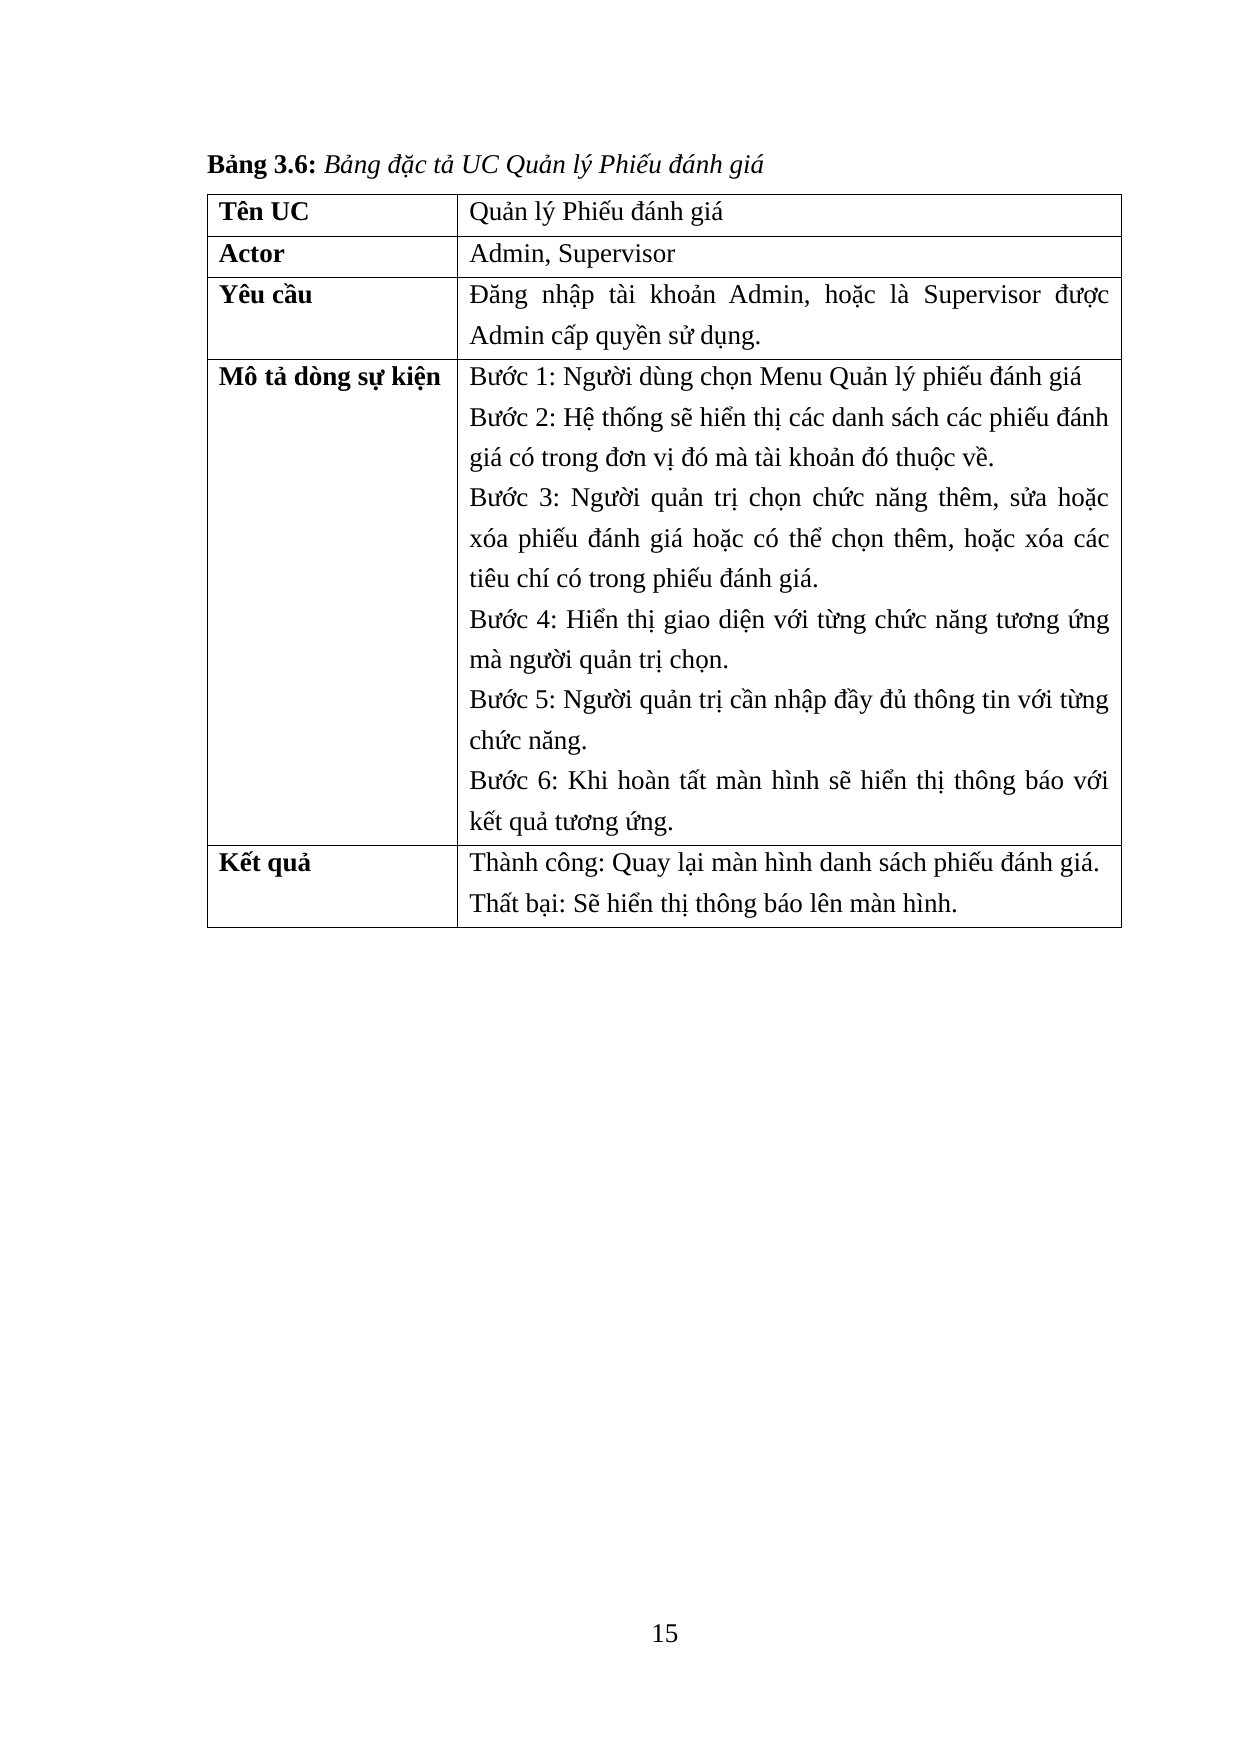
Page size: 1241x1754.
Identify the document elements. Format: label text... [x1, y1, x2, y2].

table_cell Mô tả dòng sự kiện [208, 360, 457, 845]
table_cell Admin, Supervisor [458, 237, 1121, 277]
table_cell Kết quả [208, 846, 457, 927]
table_header Tên UC [208, 195, 457, 236]
table_cell Thành công: Quay lại màn hình danh sách phiếu đánh giá. Thất bại: Sẽ hiển thị thông báo lên màn hình. [458, 846, 1121, 927]
table_cell Đăng nhập tài khoản Admin, hoặc là Supervisor được Admin cấp quyền sử dụng. [458, 278, 1121, 359]
table_cell Yêu cầu [208, 278, 457, 359]
title Bảng đặc tả UC Quản lý Phiếu đánh giá [207, 148, 1122, 179]
table_cell Actor [208, 237, 457, 277]
table_cell Bước 1: Người dùng chọn Menu Quản lý phiếu đánh giá Bước 2: Hệ thống sẽ hiển thị các danh sách các phiếu đánh giá có trong đơn vị đó mà tài khoản đó thuộc về. Bước 3: Người quản trị chọn chức năng thêm, sửa hoặc xóa phiếu đánh giá hoặc có thể chọn thêm, hoặc xóa các tiêu chí có trong phiếu đánh giá. Bước 4: Hiển thị giao diện với từng chức năng tương ứng mà người quản trị chọn. Bước 5: Người quản trị cần nhập đầy đủ thông tin với từng chức năng. Bước 6: Khi hoàn tất màn hình sẽ hiển thị thông báo với kết quả tương ứng. [458, 360, 1121, 845]
table_header Quản lý Phiếu đánh giá [458, 195, 1121, 236]
